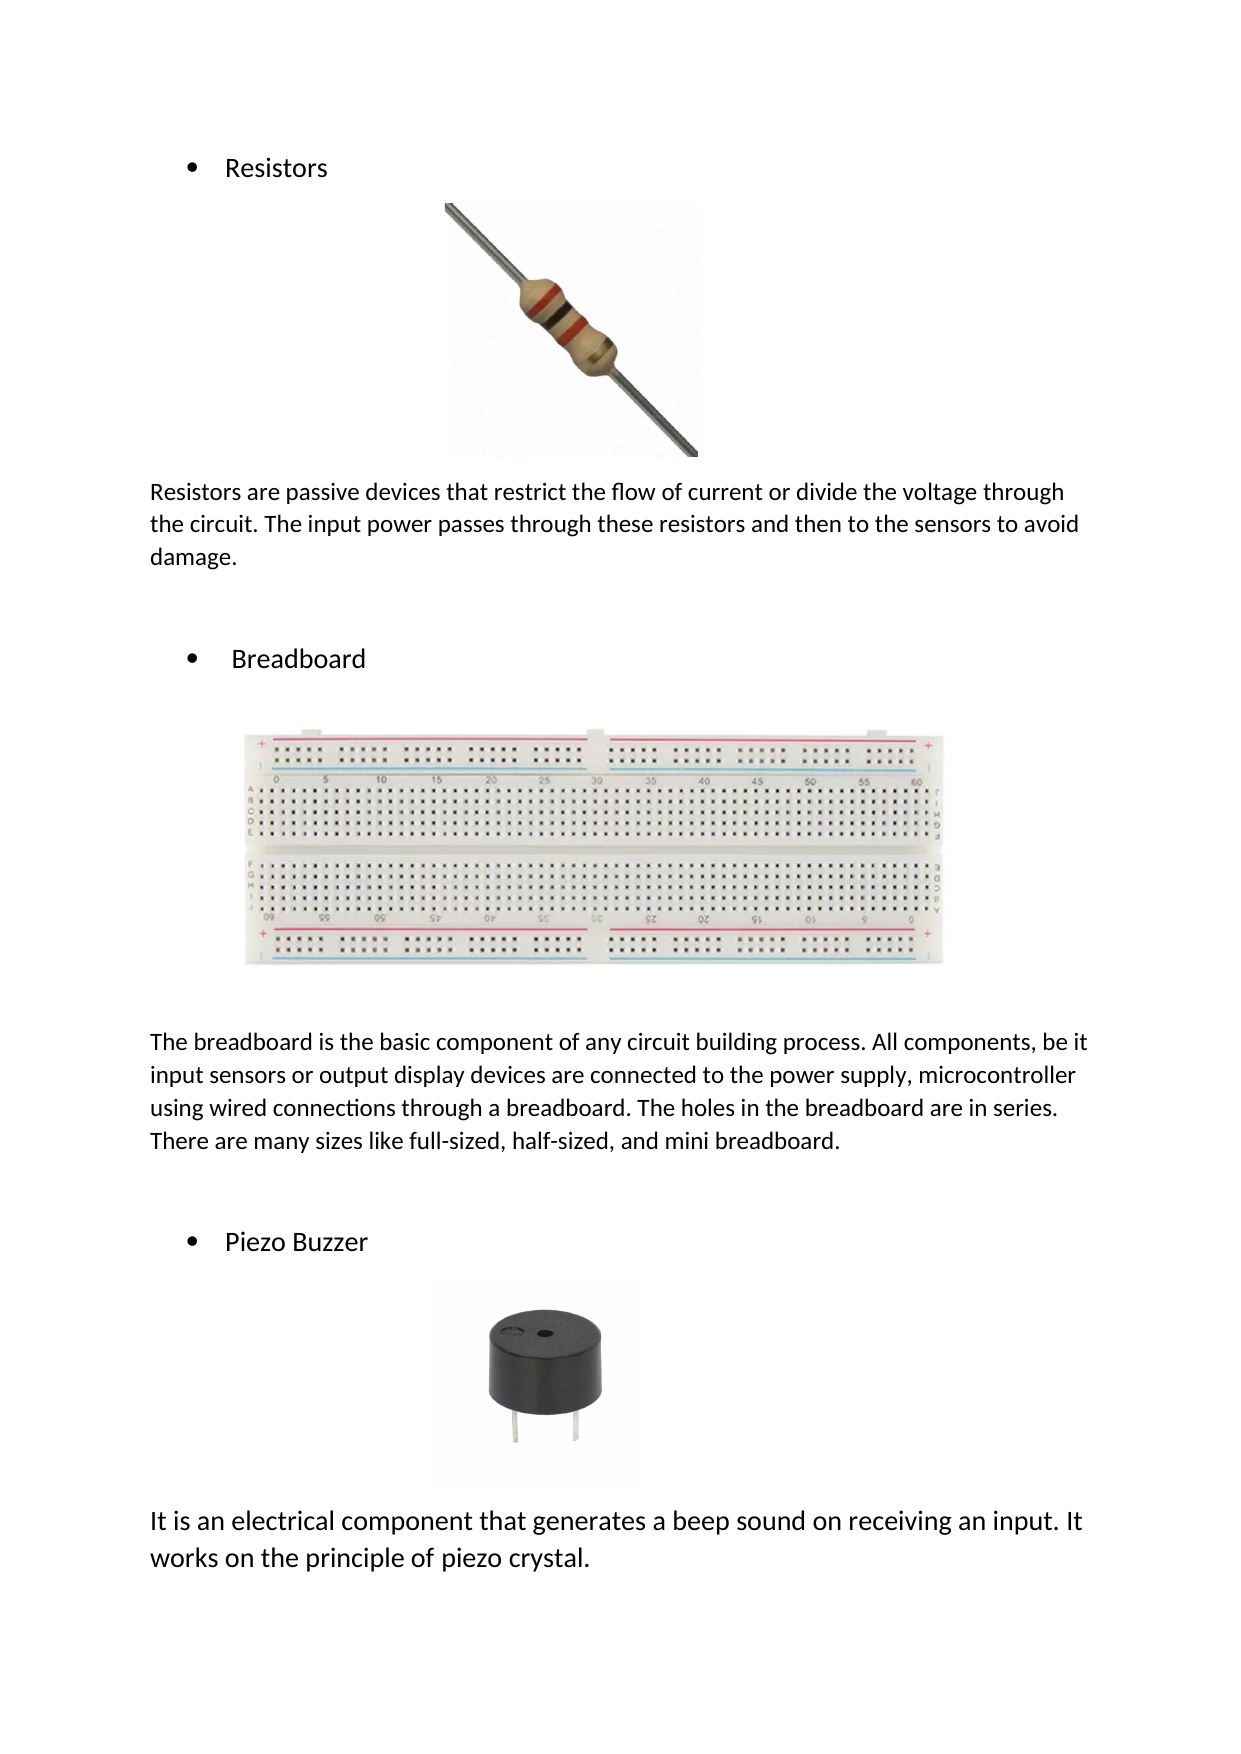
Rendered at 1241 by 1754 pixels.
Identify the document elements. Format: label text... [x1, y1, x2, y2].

picture [444, 203, 698, 457]
picture [219, 694, 970, 1007]
text It is an electrical component that generates a beep sound on receiving an input. It works on the principle of piezo crystal. [150, 1503, 1090, 1574]
picture [434, 1278, 641, 1485]
text The breadboard is the basic component of any circuit building process. All components, be it input sensors or output display devices are connected to the power supply, microcontroller using wired connections through a breadboard. The holes in the breadboard are in series. There are many sizes like full-sized, half-sized, and mini breadboard. [150, 1026, 1090, 1156]
list Breadboard [187, 641, 1090, 675]
list Resistors [187, 150, 1090, 184]
list Piezo Buzzer [187, 1224, 1090, 1259]
text Resistors are passive devices that restrict the flow of current or divide the voltage through the circuit. The input power passes through these resistors and then to the sensors to avoid damage. [150, 476, 1090, 572]
